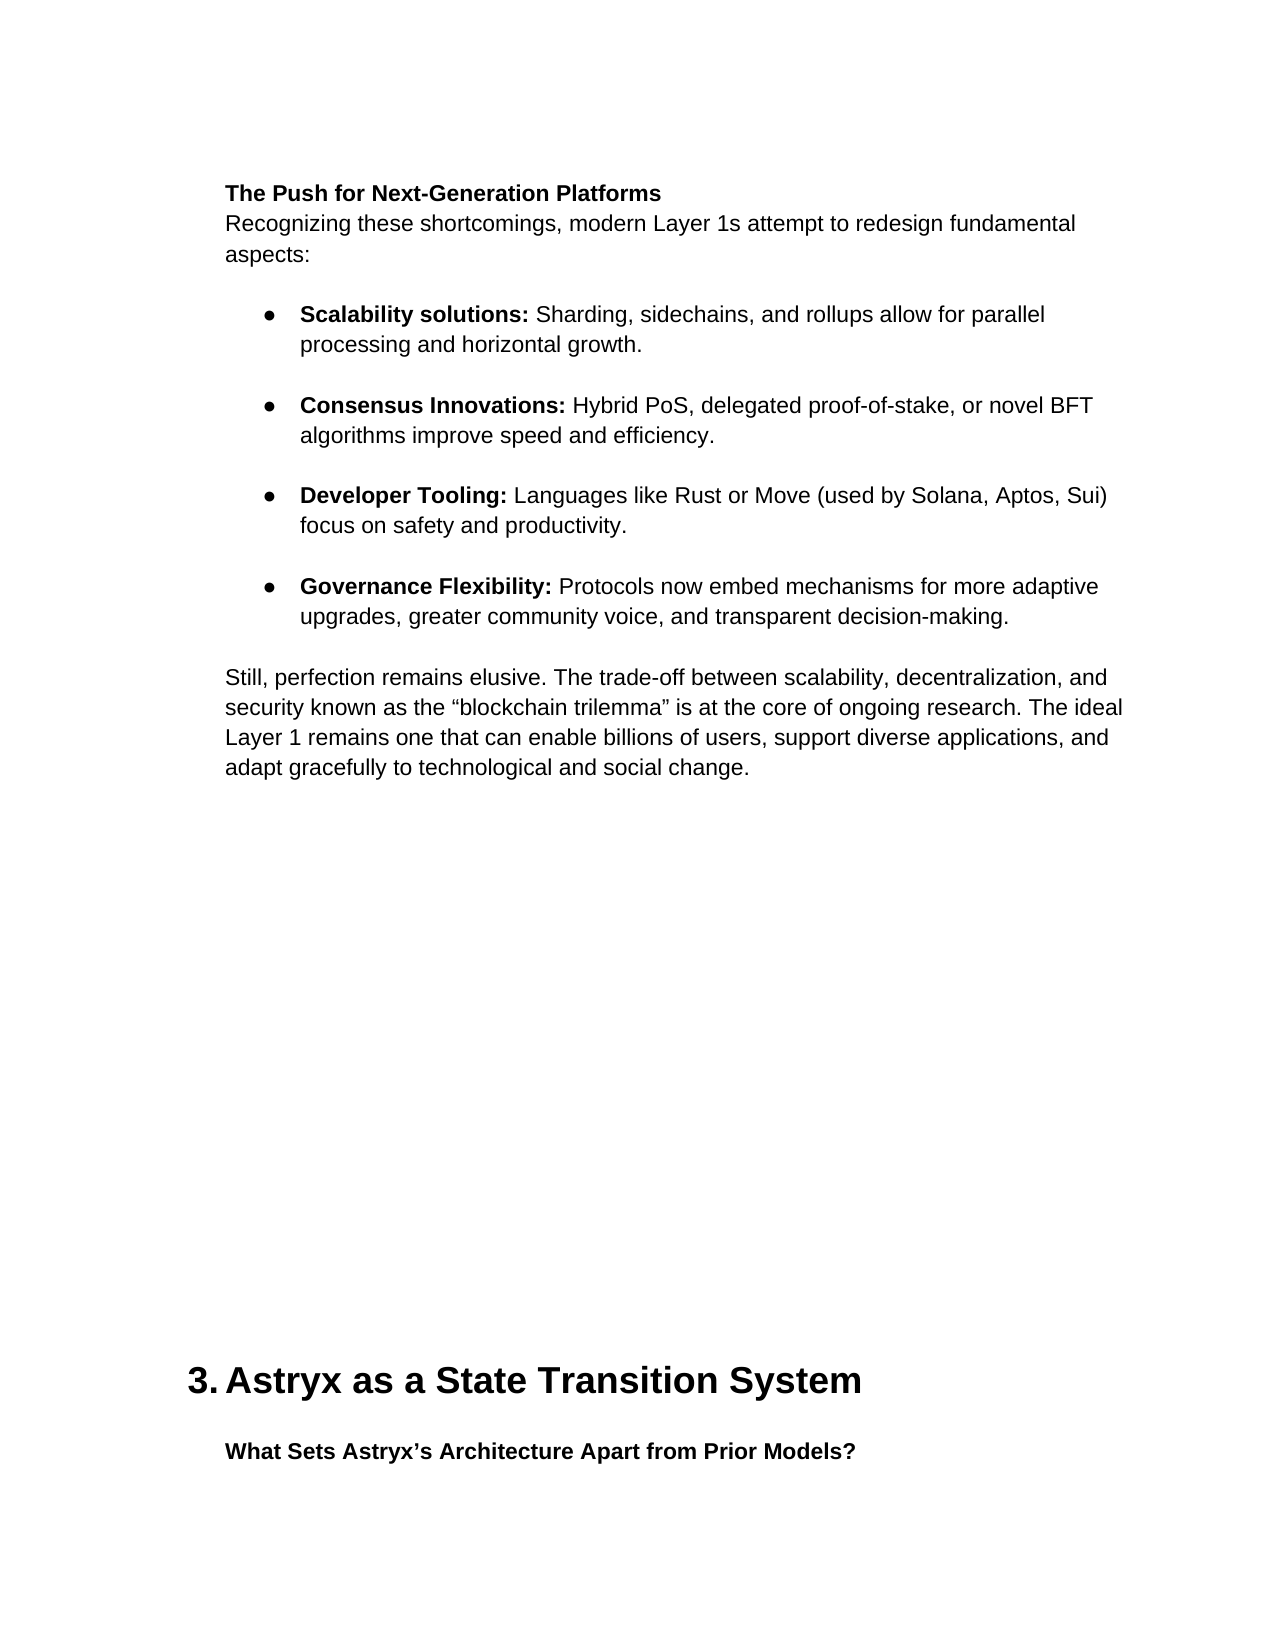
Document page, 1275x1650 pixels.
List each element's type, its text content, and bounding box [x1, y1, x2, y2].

text Recognizing these shortcomings, modern Layer 1s attempt to redesign fundamental aspects: [225, 210, 1125, 267]
list Developer Tooling: Languages like Rust or Move (used by Solana, Aptos, Sui) focus on safety and productivity. [262, 482, 1125, 539]
list Scalability solutions: Sharding, sidechains, and rollups allow for parallel processing and horizontal growth. [262, 301, 1125, 358]
list Consensus Innovations: Hybrid PoS, delegated proof-of-stake, or novel BFT algorithms improve speed and efficiency. [262, 392, 1125, 448]
title Astryx as a State Transition System [187, 1358, 1125, 1401]
text The Push for Next-Generation Platforms [225, 180, 1125, 207]
text Still, perfection remains elusive. The trade-off between scalability, decentralization, and security known as the “blockchain trilemma” is at the core of ongoing research. The ideal Layer 1 remains one that can enable billions of users, support diverse applications, and adapt gracefully to technological and social change. [225, 663, 1125, 781]
list Governance Flexibility: Protocols now embed mechanisms for more adaptive upgrades, greater community voice, and transparent decision-making. [262, 573, 1125, 629]
text What Sets Astryx’s Architecture Apart from Prior Models? [225, 1438, 1125, 1464]
